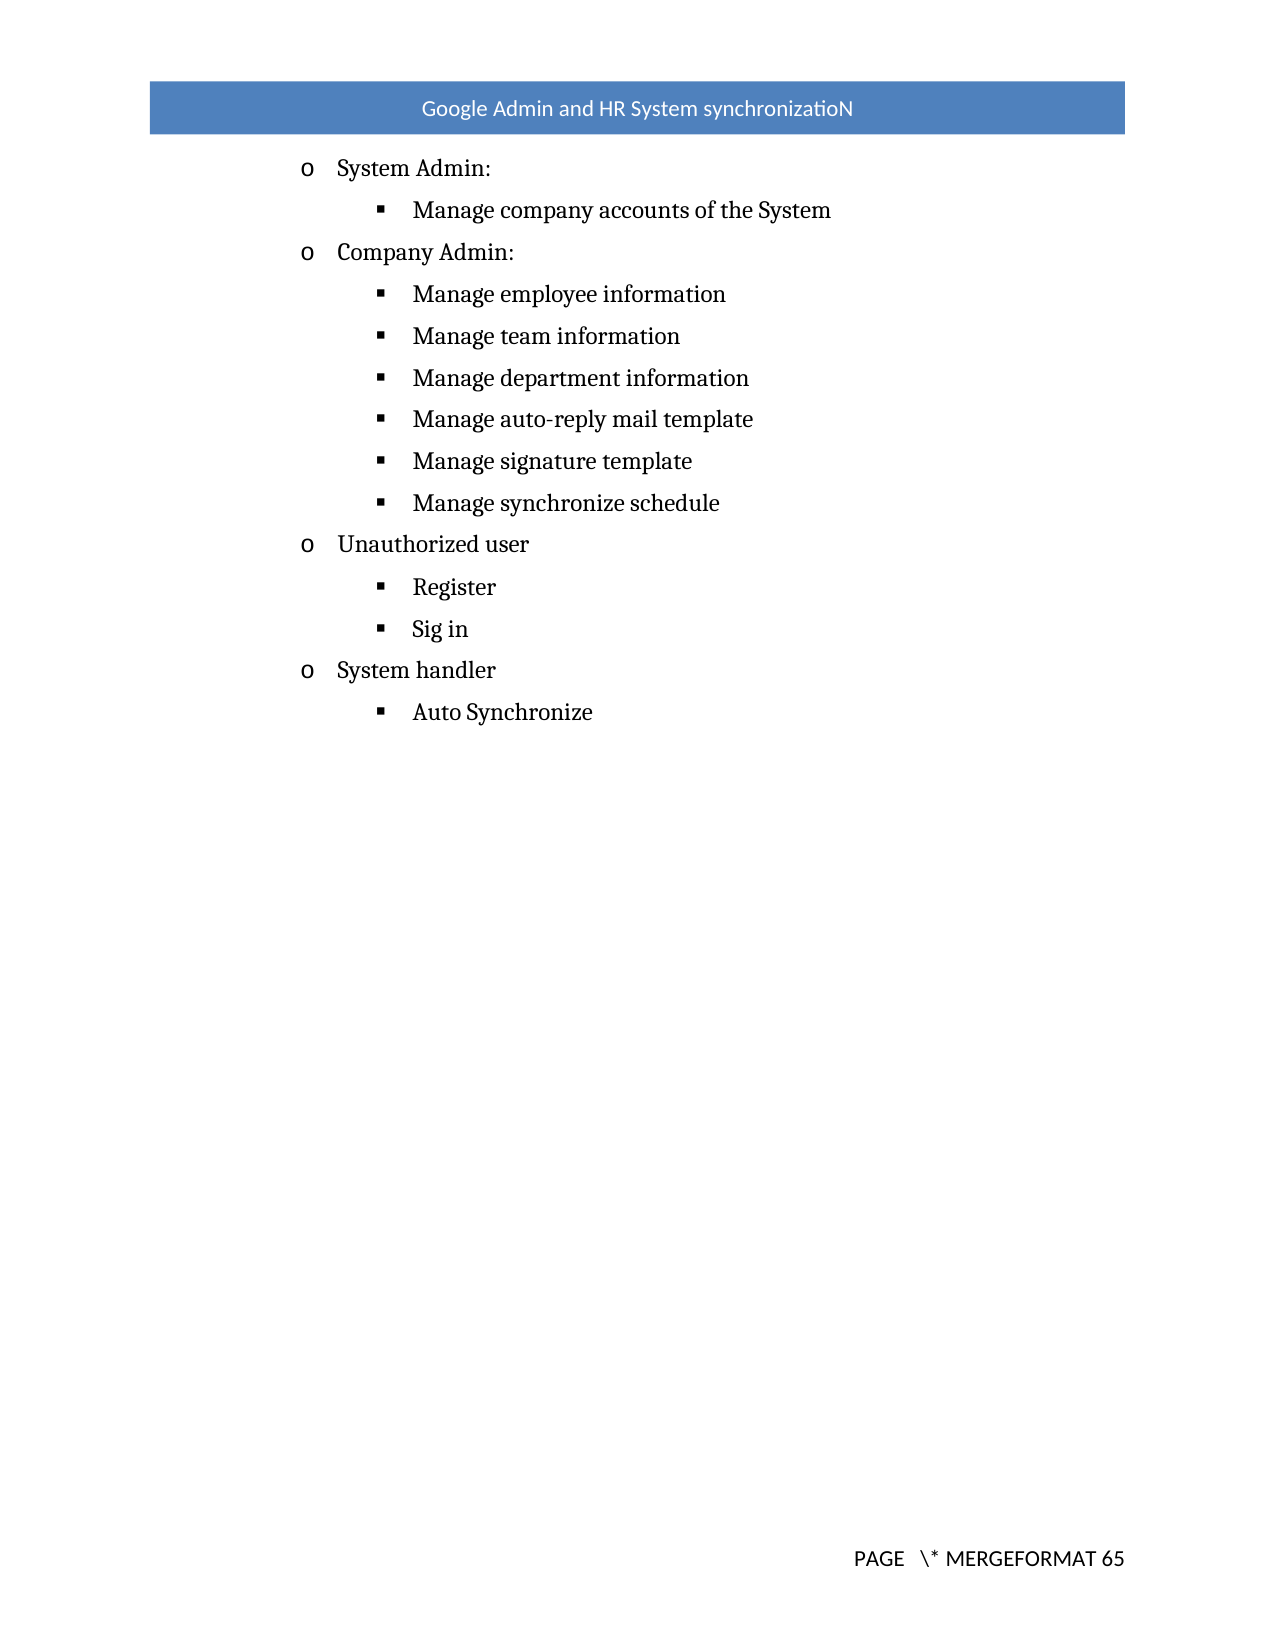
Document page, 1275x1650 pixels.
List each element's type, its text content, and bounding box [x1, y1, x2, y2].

list Manage synchronize schedule [375, 484, 1125, 522]
list System handler [300, 652, 1125, 689]
list Manage employee information [375, 276, 1125, 313]
list Sig in [375, 610, 1125, 648]
list Company Admin: [300, 234, 1125, 271]
list Auto Synchronize [375, 694, 1125, 731]
list Manage team information [375, 317, 1125, 355]
list Manage department information [375, 359, 1125, 397]
list System Admin: [300, 150, 1125, 187]
list Register [375, 568, 1125, 606]
list Unauthorized user [300, 526, 1125, 564]
list Manage company accounts of the System [375, 192, 1125, 229]
list Manage signature template [375, 443, 1125, 480]
list Manage auto-reply mail template [375, 401, 1125, 438]
